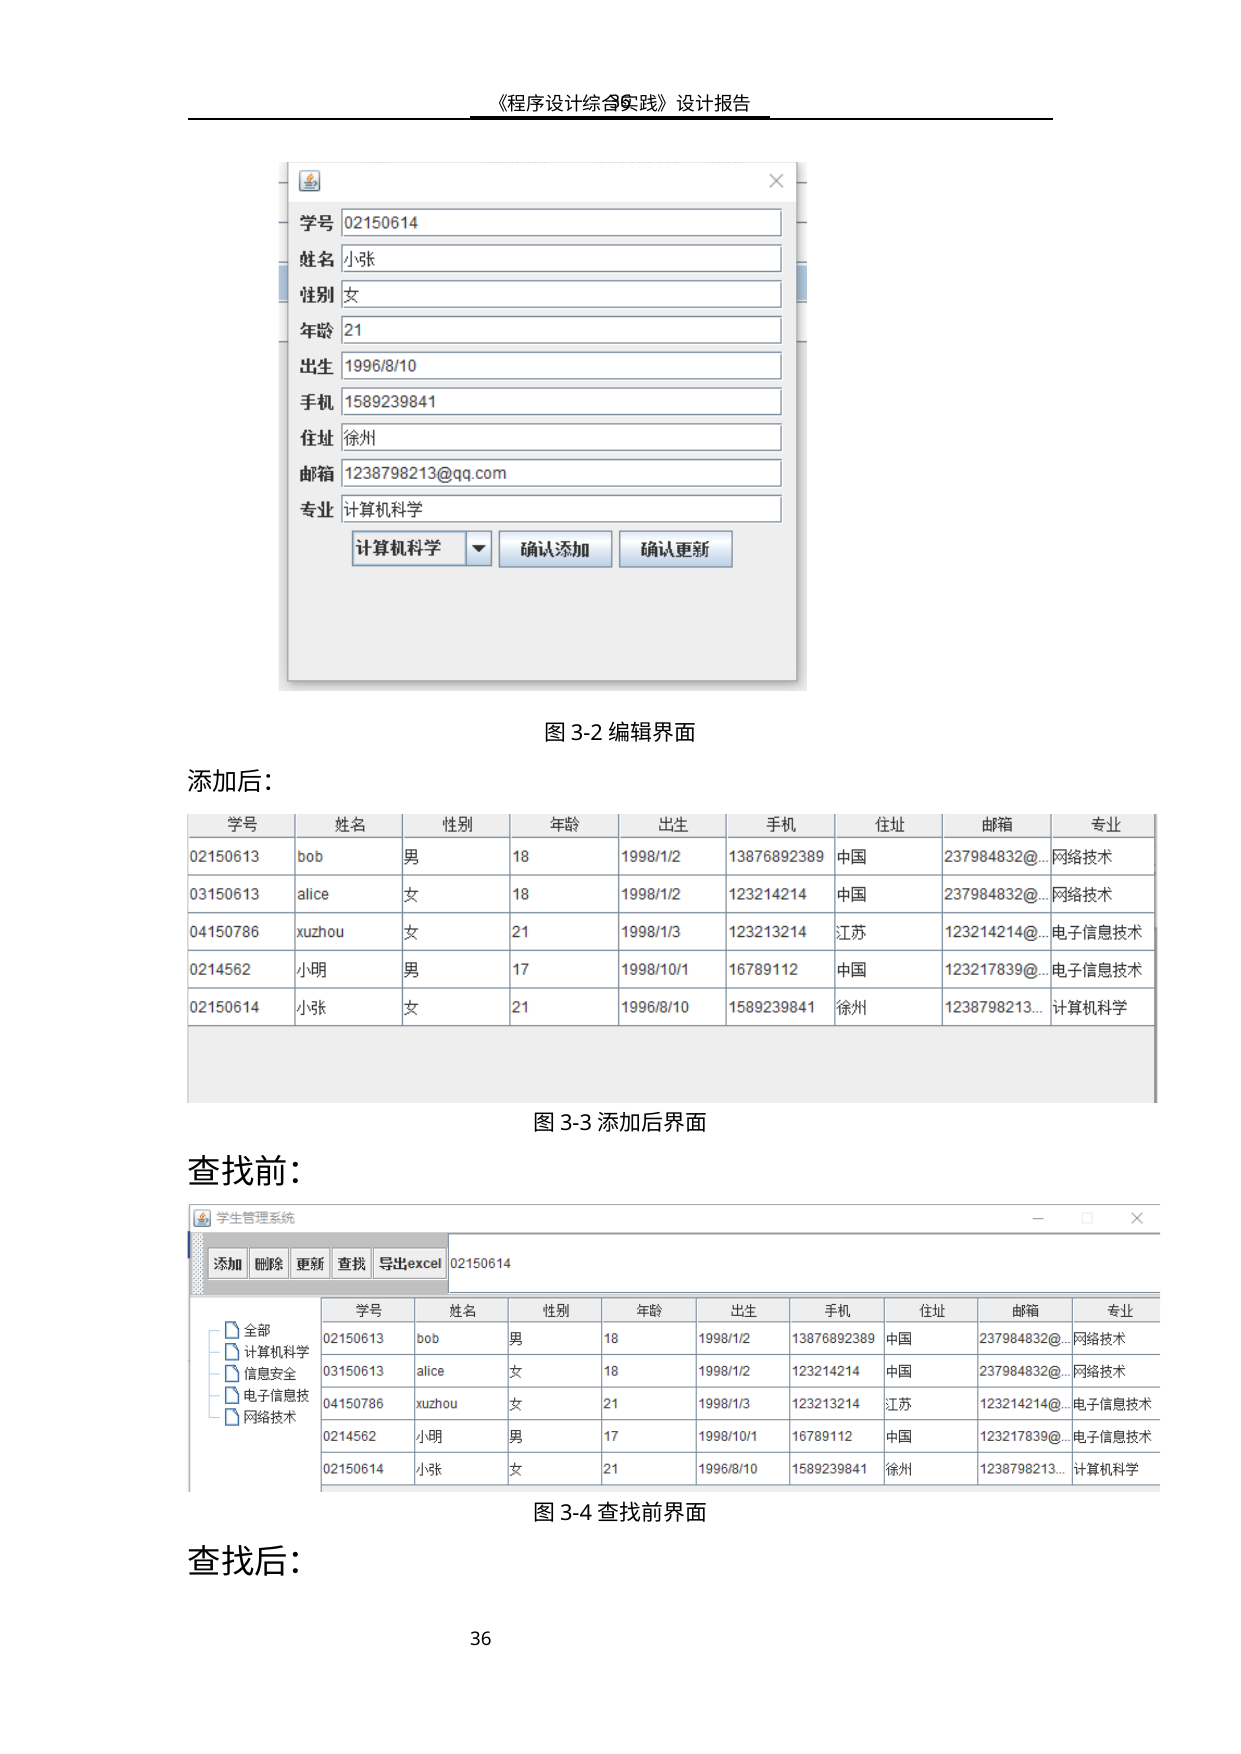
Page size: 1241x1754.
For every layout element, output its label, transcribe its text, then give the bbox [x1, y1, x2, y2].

text 图3-2 编辑界面 [187, 714, 1053, 747]
text 图3-3 添加后界面 [187, 1104, 1053, 1137]
picture [187, 814, 1158, 1103]
text 添加后： [187, 747, 1053, 812]
text 查找后： [187, 1527, 1053, 1592]
text 图3-4 查找前界面 [187, 1494, 1053, 1527]
picture [187, 1204, 1161, 1492]
picture [278, 162, 807, 691]
text 查找前： [187, 1137, 1053, 1202]
